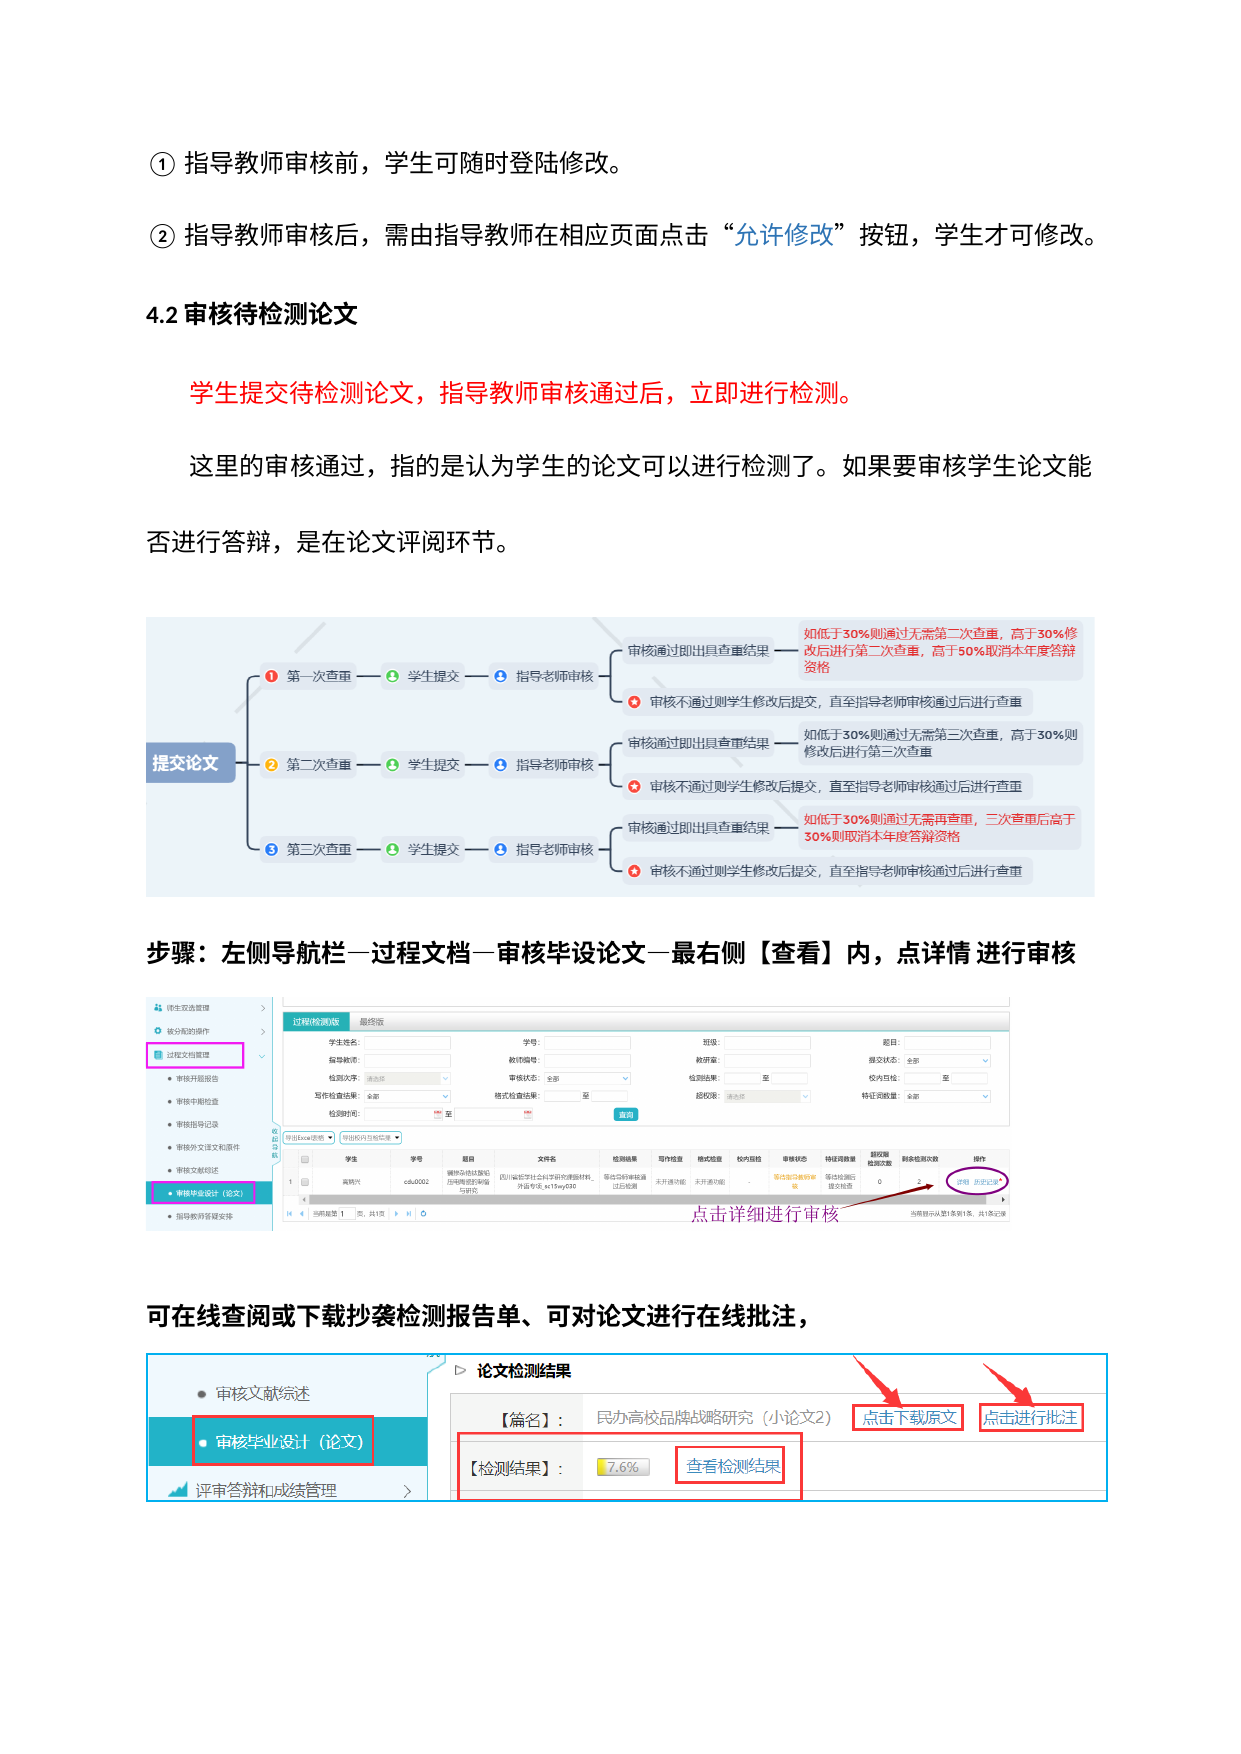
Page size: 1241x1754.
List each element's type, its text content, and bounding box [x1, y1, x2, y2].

text ②指导教师审核后，需由指导教师在相应页面点击“允许修改”按钮，学生才可修改。 [146, 199, 1094, 268]
picture [146, 617, 1095, 897]
text 这里的审核通过，指的是认为学生的论文可以进行检测了。如果要审核学生论文能否进行答辩，是在论文评阅环节。 [146, 430, 1094, 575]
picture [149, 1356, 1105, 1499]
picture [145, 997, 1012, 1231]
text ①指导教师审核前，学生可随时登陆修改。 [146, 127, 1094, 196]
text 可在线查阅或下载抄袭检测报告单、可对论文进行在线批注， [146, 1280, 1094, 1349]
text 步骤：左侧导航栏—过程文档—审核毕设论文—最右侧【查看】内，点详情 进行审核 [146, 917, 1094, 986]
text 学生提交待检测论文，指导教师审核通过后，立即进行检测。 [146, 357, 1094, 426]
subtitle 4.2审核待检测论文 [146, 278, 1094, 347]
